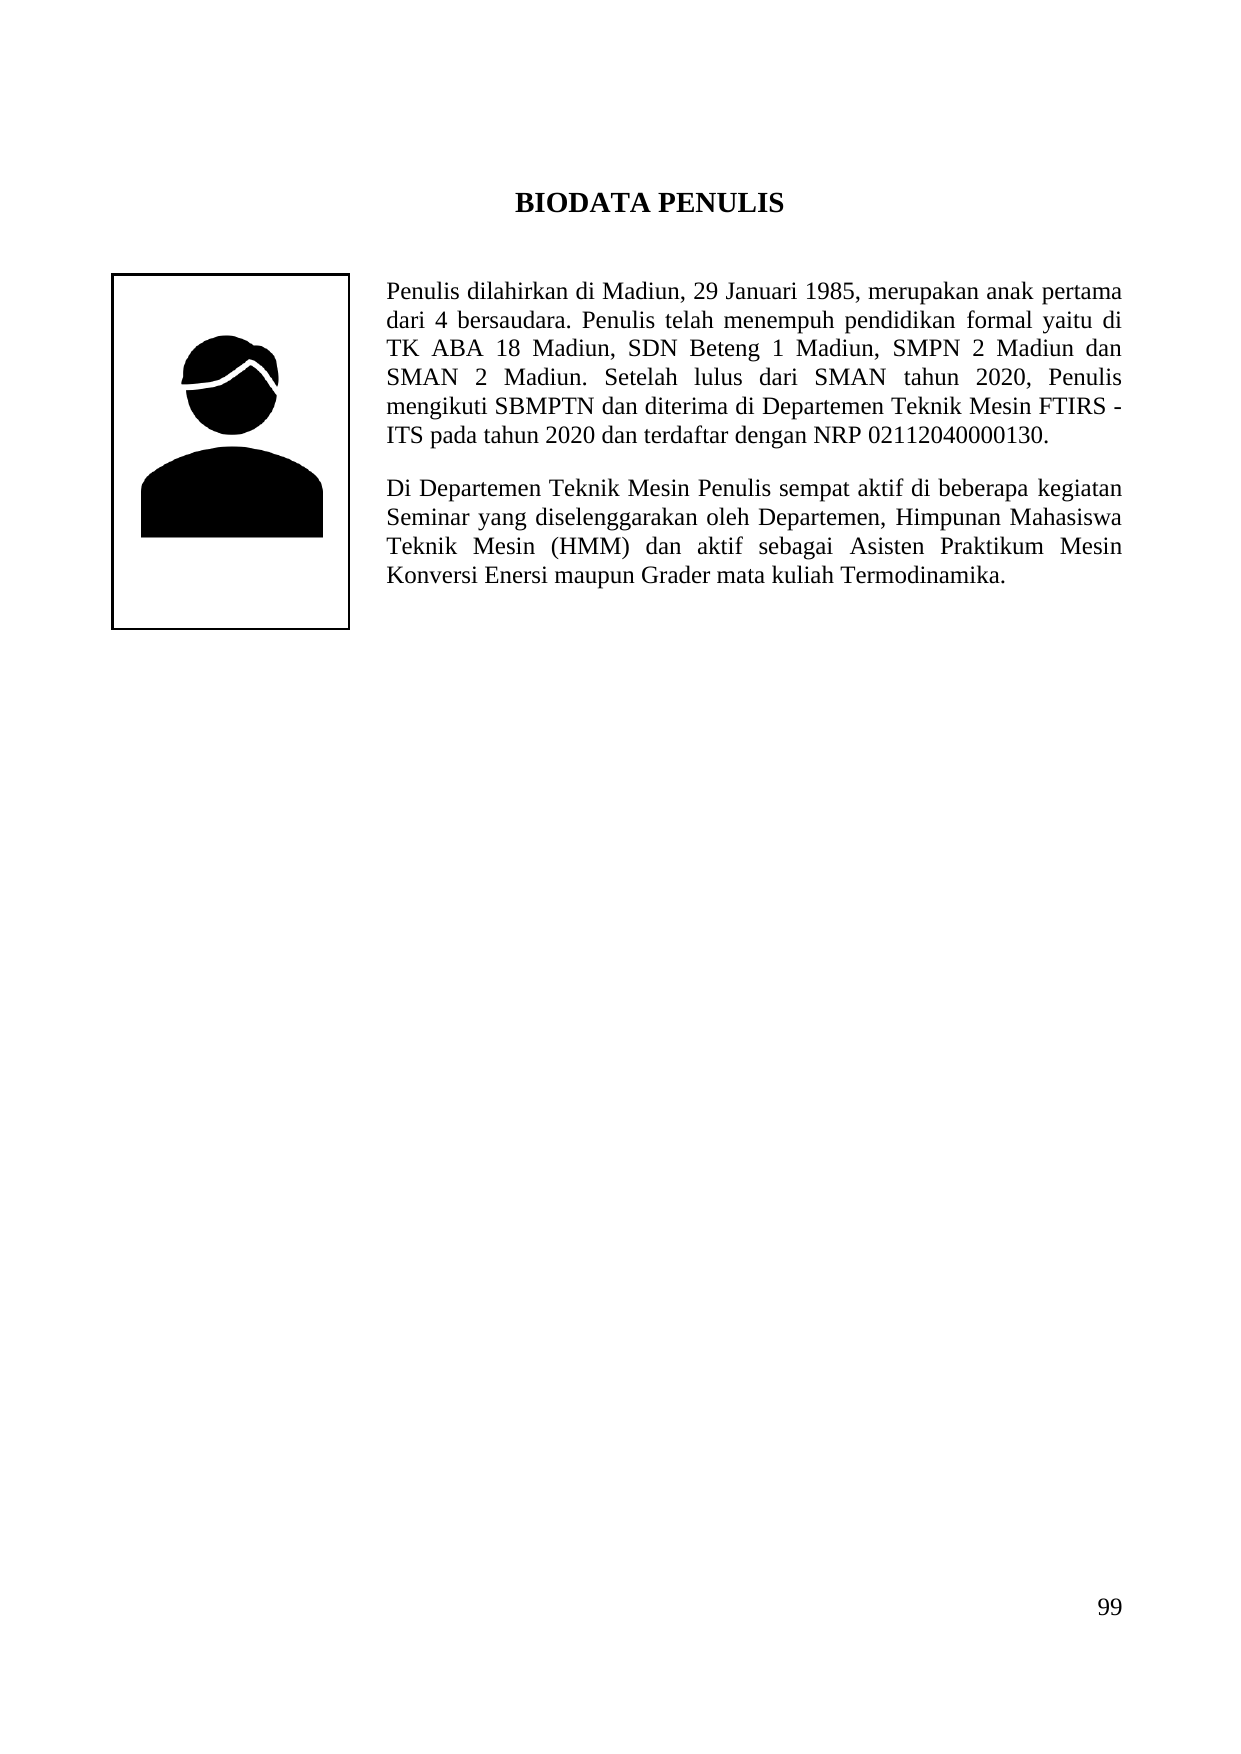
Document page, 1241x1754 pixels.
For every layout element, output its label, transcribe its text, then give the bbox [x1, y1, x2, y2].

text Penulis dilahirkan di Madiun, 29 Januari 1985, merupakan anak pertama dari 4 bersaudara. Penulis telah menempuh pendidikan formal yaitu di TK ABA 18 Madiun, SDN Beteng 1 Madiun, SMPN 2 Madiun dan SMAN 2 Madiun. Setelah lulus dari SMAN tahun 2020, Penulis mengikuti SBMPTN dan diterima di Departemen Teknik Mesin FTIRS - ITS pada tahun 2020 dan terdaftar dengan NRP 02112040000130. [350, 276, 1122, 448]
text Di Departemen Teknik Mesin Penulis sempat aktif di beberapa kegiatan Seminar yang diselenggarakan oleh Departemen, Himpunan Mahasiswa Teknik Mesin (HMM) dan aktif sebagai Asisten Praktikum Mesin Konversi Enersi maupun Grader mata kuliah Termodinamika. [350, 473, 1122, 588]
picture [95, 304, 368, 577]
subtitle BIODATA PENULIS [177, 185, 1122, 218]
